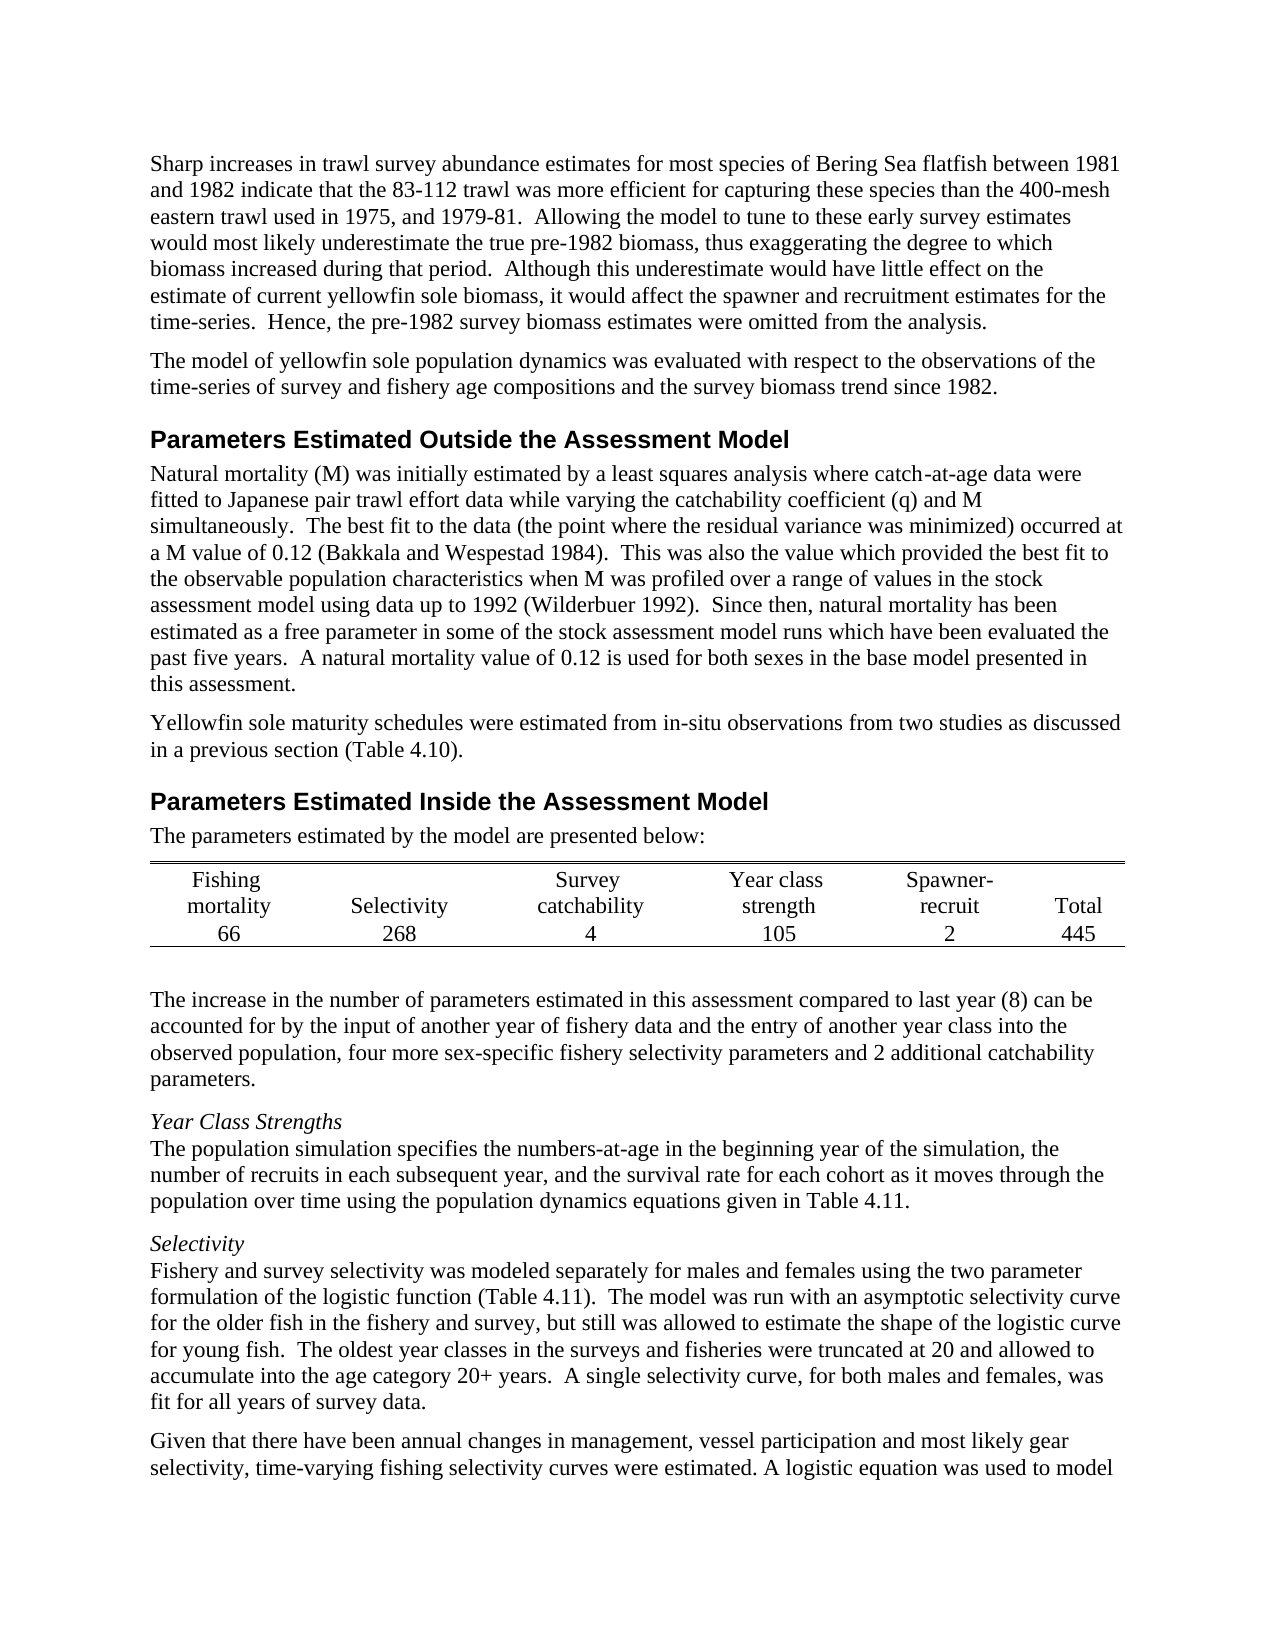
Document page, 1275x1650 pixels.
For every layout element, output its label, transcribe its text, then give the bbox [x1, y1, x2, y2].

table_header Survey catchability [491, 864, 690, 918]
text Yellowfin sole maturity schedules were estimated from in-situ observations from two studies as discussed in a previous section (Table 4.10). [150, 709, 1125, 762]
table_header Spawner- recruit [867, 864, 1032, 918]
text Natural mortality (M) was initially estimated by a least squares analysis where catch-at-age data were fitted to Japanese pair trawl effort data while varying the catchability coefficient (q) and M simultaneously. The best fit to the data (the point where the residual variance was minimized) occurred at a M value of 0.12 (Bakkala and Wespestad 1984). This was also the value which provided the best fit to the observable population characteristics when M was profiled over a range of values in the stock assessment model using data up to 1992 (Wilderbuer 1992). Since then, natural mortality has been estimated as a free parameter in some of the stock assessment model runs which have been evaluated the past five years. A natural mortality value of 0.12 is used for both sexes in the base model presented in this assessment. [150, 460, 1125, 697]
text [150, 1427, 1125, 1480]
text The parameters estimated by the model are presented below: [150, 822, 1125, 848]
table_header Year class strength [690, 864, 867, 918]
text The model of yellowfin sole population dynamics was evaluated with respect to the observations of the time-series of survey and fishery age compositions and the survey biomass trend since 1982. [150, 347, 1125, 400]
subtitle Parameters Estimated Inside the Assessment Model [150, 787, 1125, 816]
table_cell 105 [690, 918, 867, 946]
table_cell 268 [308, 918, 491, 946]
table_cell 4 [491, 918, 690, 946]
text Sharp increases in trawl survey abundance estimates for most species of Bering Sea flatfish between 1981 and 1982 indicate that the 83-112 trawl was more efficient for capturing these species than the 400-mesh eastern trawl used in 1975, and 1979-81. Allowing the model to tune to these early survey estimates would most likely underestimate the true pre-1982 biomass, thus exaggerating the degree to which biomass increased during that period. Although this underestimate would have little effect on the estimate of current yellowfin sole biomass, it would affect the spawner and recruitment estimates for the time-series. Hence, the pre-1982 survey biomass estimates were omitted from the analysis. [150, 150, 1125, 334]
table_cell 66 [150, 918, 308, 946]
text Fishery and survey selectivity was modeled separately for males and females using the two parameter formulation of the logistic function (Table 4.11). The model was run with an asymptotic selectivity curve for the older fish in the fishery and survey, but still was allowed to estimate the shape of the logistic curve for young fish. The oldest year classes in the surveys and fisheries were truncated at 20 and allowed to accumulate into the age category 20+ years. A single selectivity curve, for both males and females, was fit for all years of survey data. [150, 1257, 1125, 1415]
subtitle Parameters Estimated Outside the Assessment Model [150, 425, 1125, 453]
table_header Selectivity [308, 864, 491, 918]
table_cell 445 [1032, 918, 1125, 946]
text The increase in the number of parameters estimated in this assessment compared to last year (8) can be accounted for by the input of another year of fishery data and the entry of another year class into the observed population, four more sex-specific fishery selectivity parameters and 2 additional catchability parameters. [150, 986, 1125, 1092]
subtitle Year Class Strengths [150, 1108, 1125, 1134]
text The population simulation specifies the numbers-at-age in the beginning year of the simulation, the number of recruits in each subsequent year, and the survival rate for each cohort as it moves through the population over time using the population dynamics equations given in Table 4.11. [150, 1134, 1125, 1214]
table_cell 2 [867, 918, 1032, 946]
subtitle Selectivity [150, 1230, 1125, 1257]
table_header Total [1032, 864, 1125, 918]
table_header Fishing mortality [150, 864, 308, 918]
